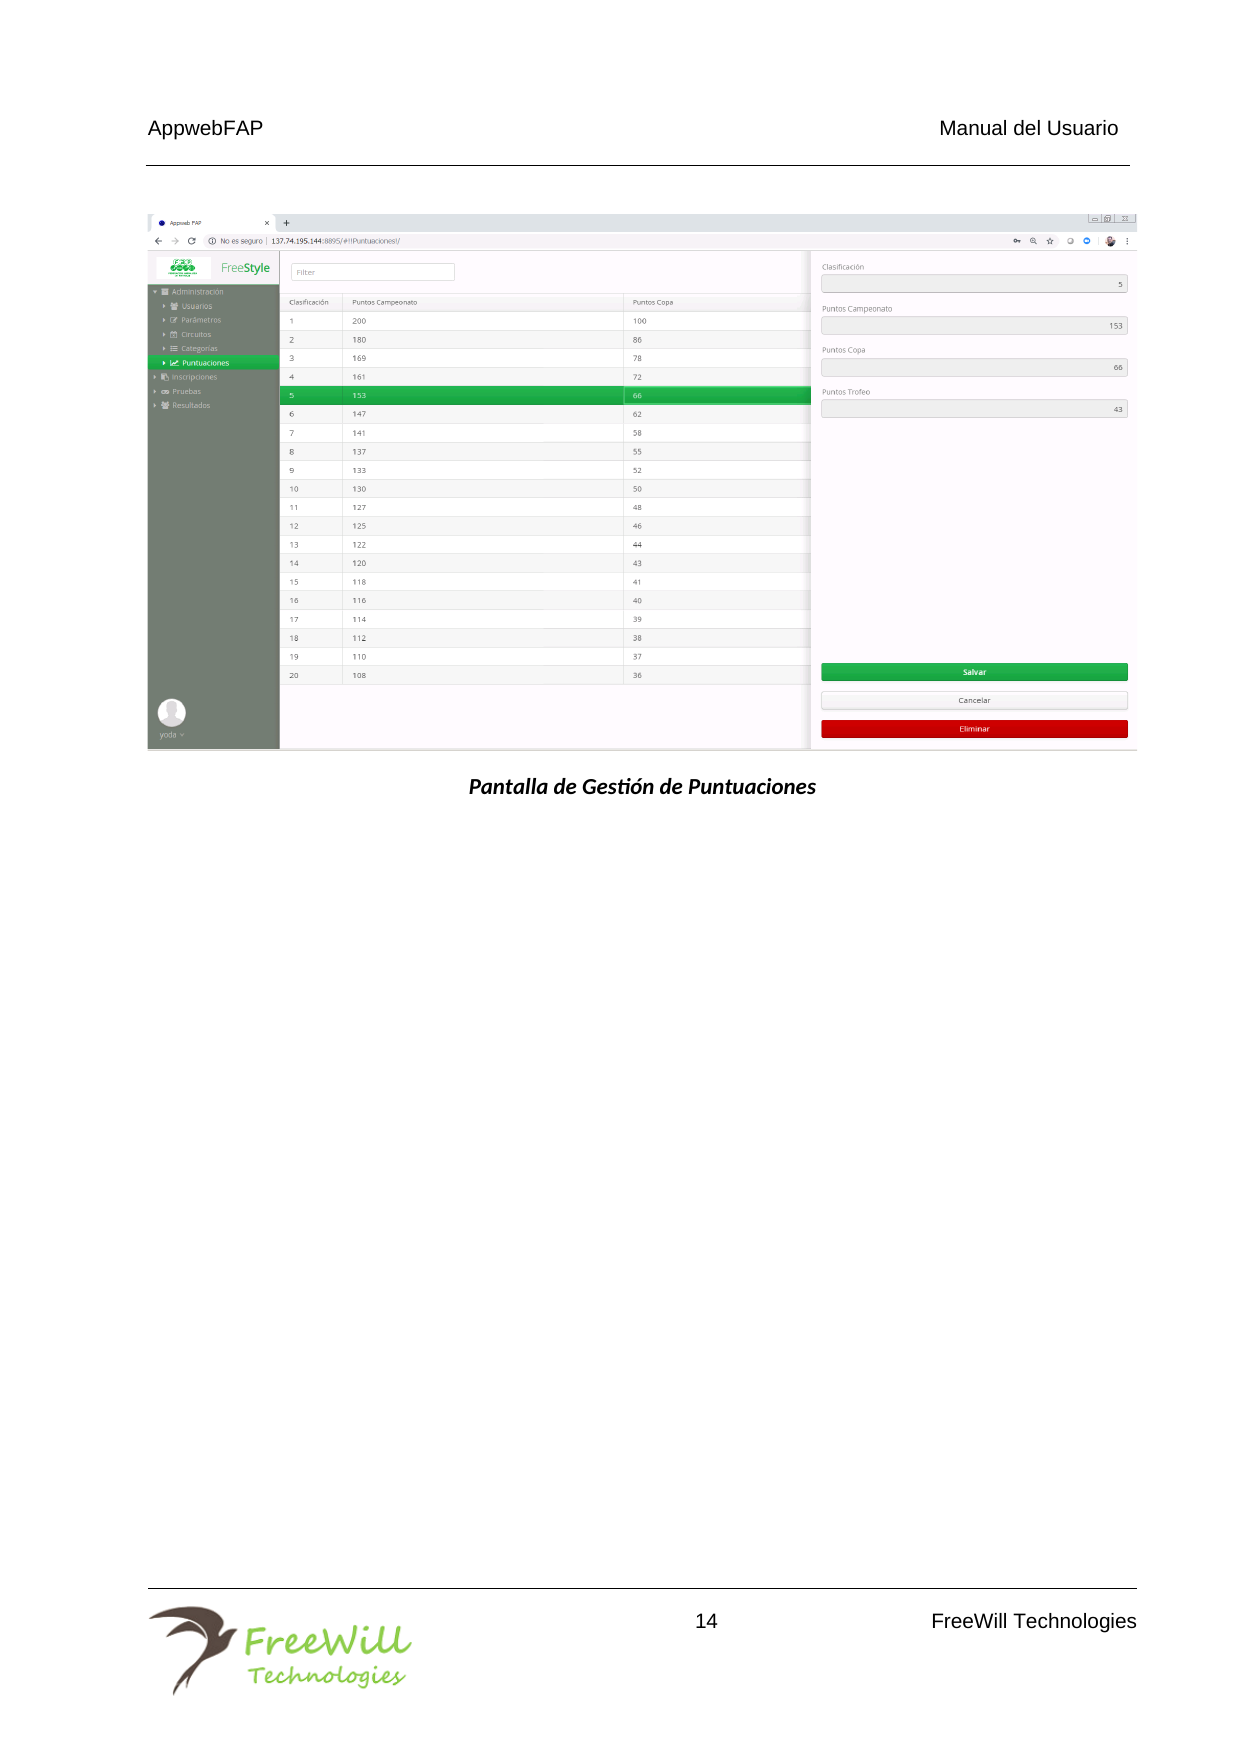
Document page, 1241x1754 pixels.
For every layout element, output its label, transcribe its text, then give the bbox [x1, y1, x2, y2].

text Pantalla de Gestión de Puntuaciones [148, 772, 1137, 800]
picture [147, 214, 1138, 751]
picture [146, 1598, 418, 1701]
